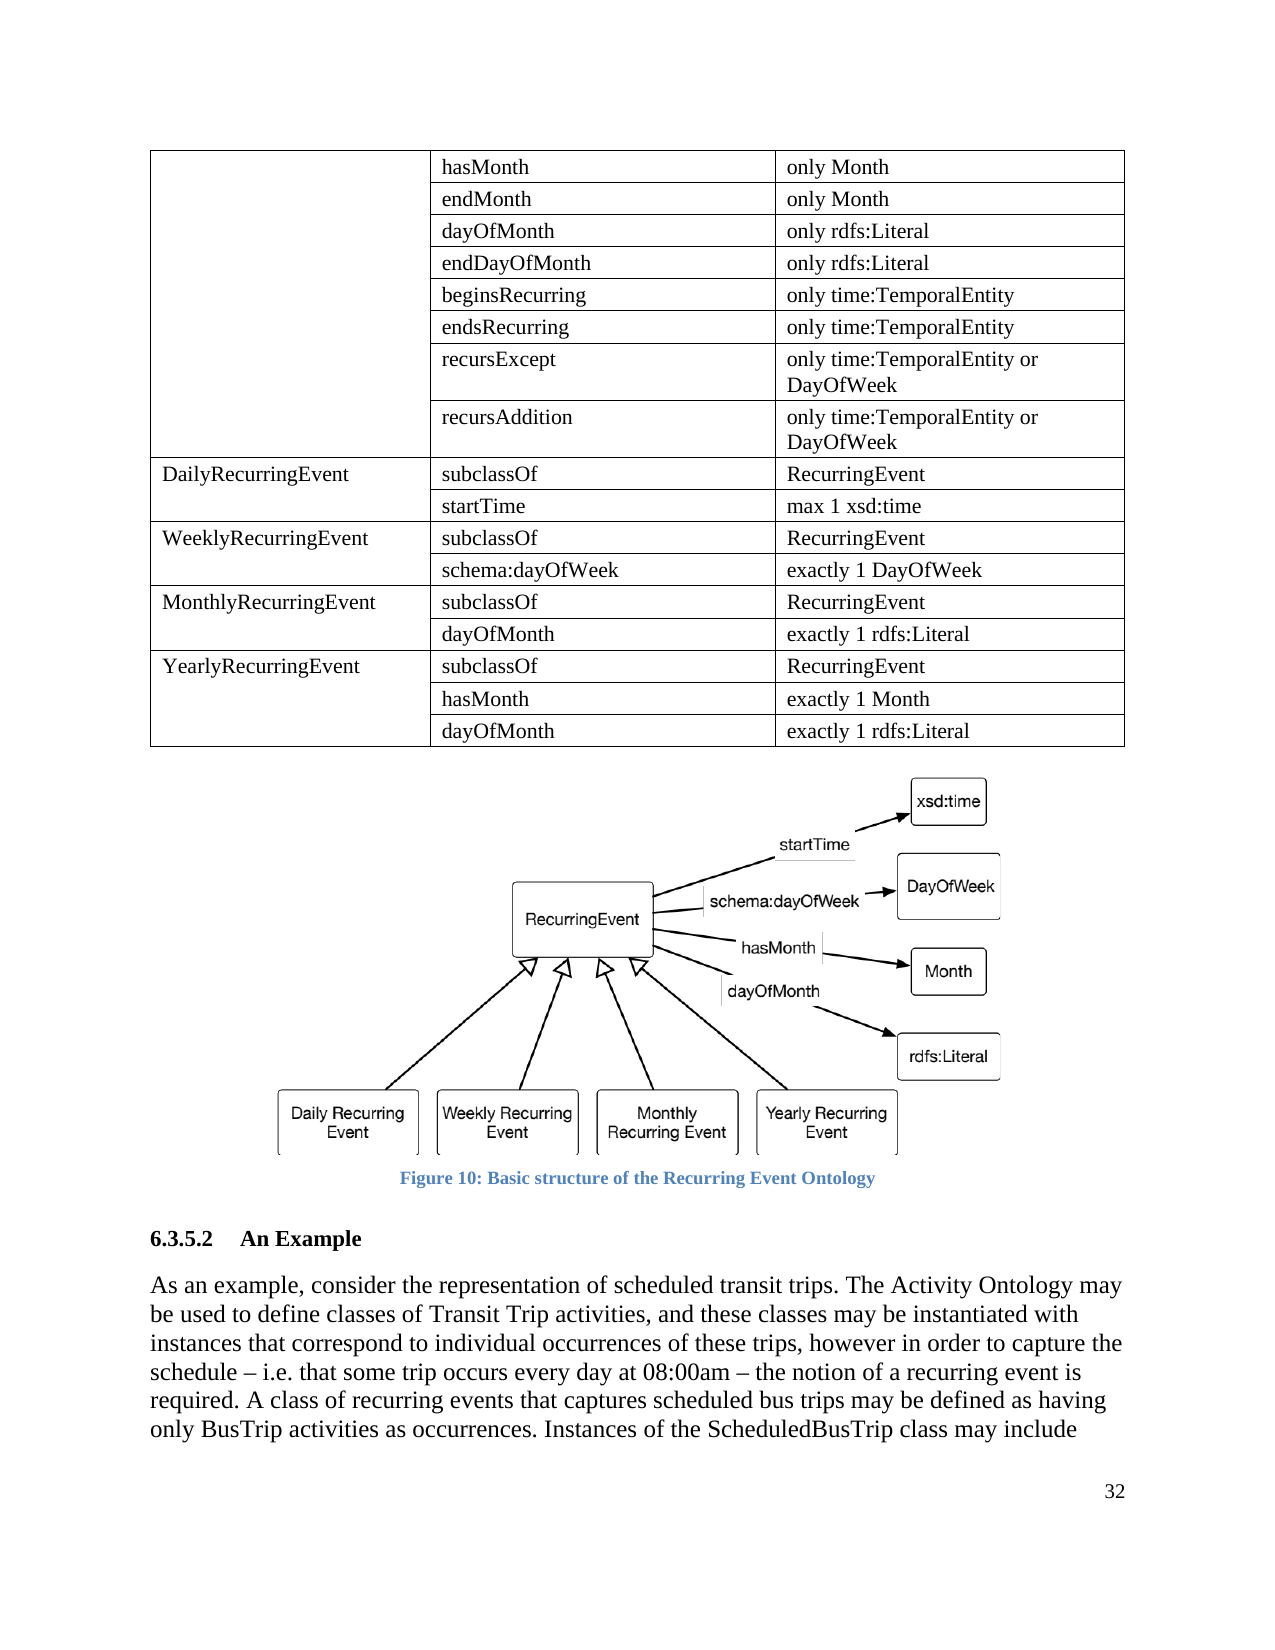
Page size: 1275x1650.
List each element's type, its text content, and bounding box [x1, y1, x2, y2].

table_cell exactly 1 Month [776, 683, 1124, 714]
table_cell dayOfMonth [431, 215, 775, 246]
table_cell recursExcept [431, 344, 775, 400]
table_cell exactly 1 rdfs:Literal [776, 715, 1124, 746]
table_cell exactly 1 DayOfWeek [776, 554, 1124, 585]
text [150, 1270, 1125, 1443]
table_cell dayOfMonth [431, 715, 775, 746]
table_cell endsRecurring [431, 311, 775, 342]
table_cell RecurringEvent [776, 458, 1124, 489]
table_cell hasMonth [431, 683, 775, 714]
table_cell subclassOf [431, 458, 775, 489]
table_cell RecurringEvent [776, 522, 1124, 553]
table_cell WeeklyRecurringEvent [151, 522, 430, 585]
table_cell dayOfMonth [431, 619, 775, 649]
table_cell only rdfs:Literal [776, 247, 1124, 278]
table_cell hasMonth [431, 151, 775, 182]
table_cell only time:TemporalEntity [776, 279, 1124, 310]
table_cell only time:TemporalEntity or DayOfWeek [776, 344, 1124, 400]
table_cell recursAddition [431, 401, 775, 457]
table_cell RecurringEvent [776, 586, 1124, 617]
table_cell endMonth [431, 183, 775, 214]
table_cell exactly 1 rdfs:Literal [776, 619, 1124, 649]
table_cell only time:TemporalEntity or DayOfWeek [776, 401, 1124, 457]
table_cell subclassOf [431, 651, 775, 682]
table_cell DailyRecurringEvent [151, 458, 430, 521]
table_cell only rdfs:Literal [776, 215, 1124, 246]
table_cell only Month [776, 151, 1124, 182]
table_cell YearlyRecurringEvent [151, 651, 430, 746]
table_cell subclassOf [431, 586, 775, 617]
text Figure 10: Basic structure of the Recurring Event Ontology [150, 1167, 1125, 1189]
table_cell schema:dayOfWeek [431, 554, 775, 585]
table_cell only time:TemporalEntity [776, 311, 1124, 342]
table_cell subclassOf [431, 522, 775, 553]
table_cell only Month [776, 183, 1124, 214]
table_cell max 1 xsd:time [776, 490, 1124, 521]
table_cell startTime [431, 490, 775, 521]
table_cell RecurringEvent [776, 651, 1124, 682]
table_cell MonthlyRecurringEvent [151, 586, 430, 649]
table_cell endDayOfMonth [431, 247, 775, 278]
table_cell beginsRecurring [431, 279, 775, 310]
subtitle An Example [150, 1224, 1125, 1251]
